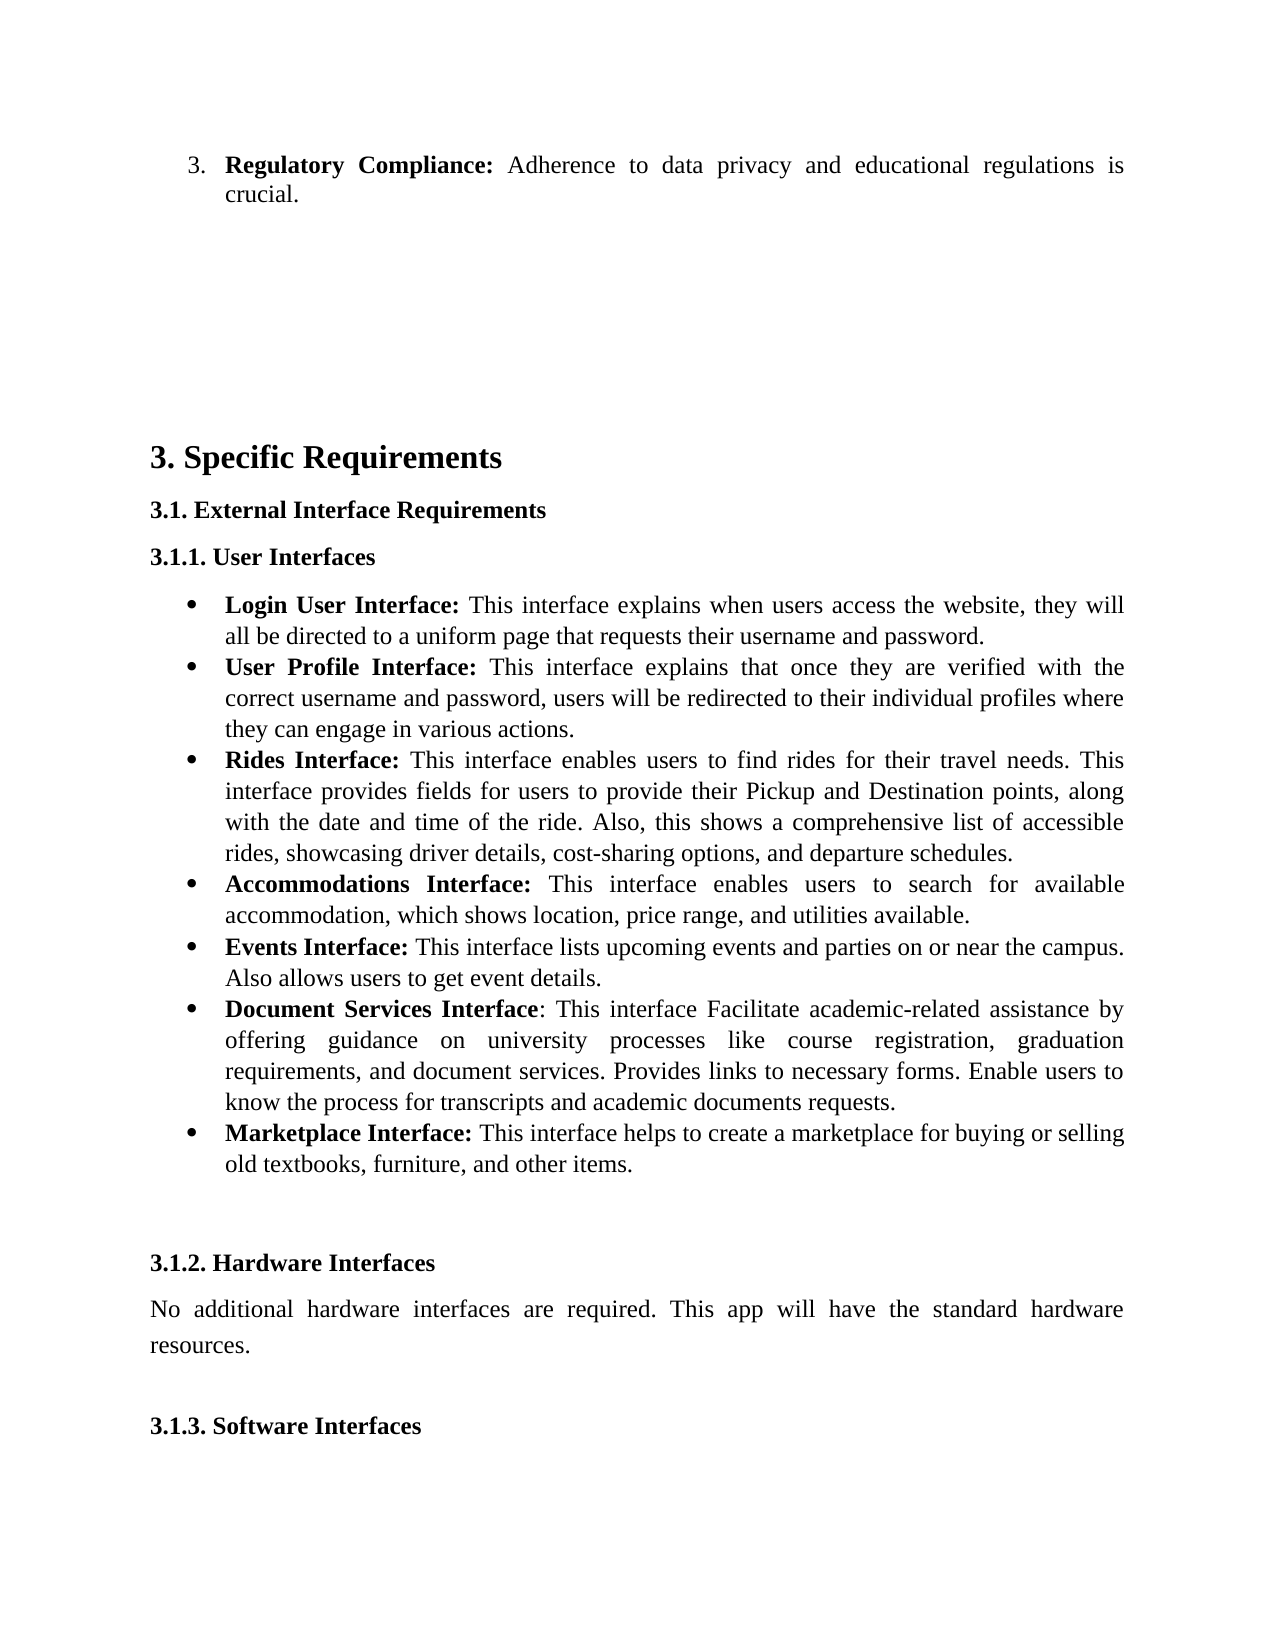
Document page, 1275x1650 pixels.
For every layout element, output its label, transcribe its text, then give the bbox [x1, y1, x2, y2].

text 3. Specific Requirements [150, 437, 1125, 476]
text 3.1.3. Software Interfaces [150, 1407, 1125, 1441]
list Marketplace Interface: This interface helps to create a marketplace for buying or selling old textbooks, furniture, and other items. [187, 1118, 1125, 1178]
list Regulatory Compliance: Adherence to data privacy and educational regulations is crucial. [187, 150, 1125, 207]
list Accommodations Interface: This interface enables users to search for available accommodation, which shows location, price range, and utilities available. [187, 869, 1125, 929]
text 3.1.2. Hardware Interfaces [150, 1244, 1125, 1278]
list User Profile Interface: This interface explains that once they are verified with the correct username and password, users will be redirected to their individual profiles where they can engage in various actions. [187, 652, 1125, 743]
text 3.1.1. User Interfaces [150, 542, 1125, 571]
text 3.1. External Interface Requirements [150, 495, 1125, 523]
list Document Services Interface: This interface Facilitate academic-related assistance by offering guidance on university processes like course registration, graduation requirements, and document services. Provides links to necessary forms. Enable users to know the process for transcripts and academic documents requests. [187, 994, 1125, 1116]
text No additional hardware interfaces are required. This app will have the standard hardware resources. [150, 1294, 1125, 1359]
list Login User Interface: This interface explains when users access the website, they will all be directed to a uniform page that requests their username and password. [187, 590, 1125, 650]
list Rides Interface: This interface enables users to find rides for their travel needs. This interface provides fields for users to provide their Pickup and Destination points, along with the date and time of the ride. Also, this shows a comprehensive list of accessible rides, showcasing driver details, cost-sharing options, and departure schedules. [187, 745, 1125, 867]
list Events Interface: This interface lists upcoming events and parties on or near the campus. Also allows users to get event details. [187, 932, 1125, 991]
